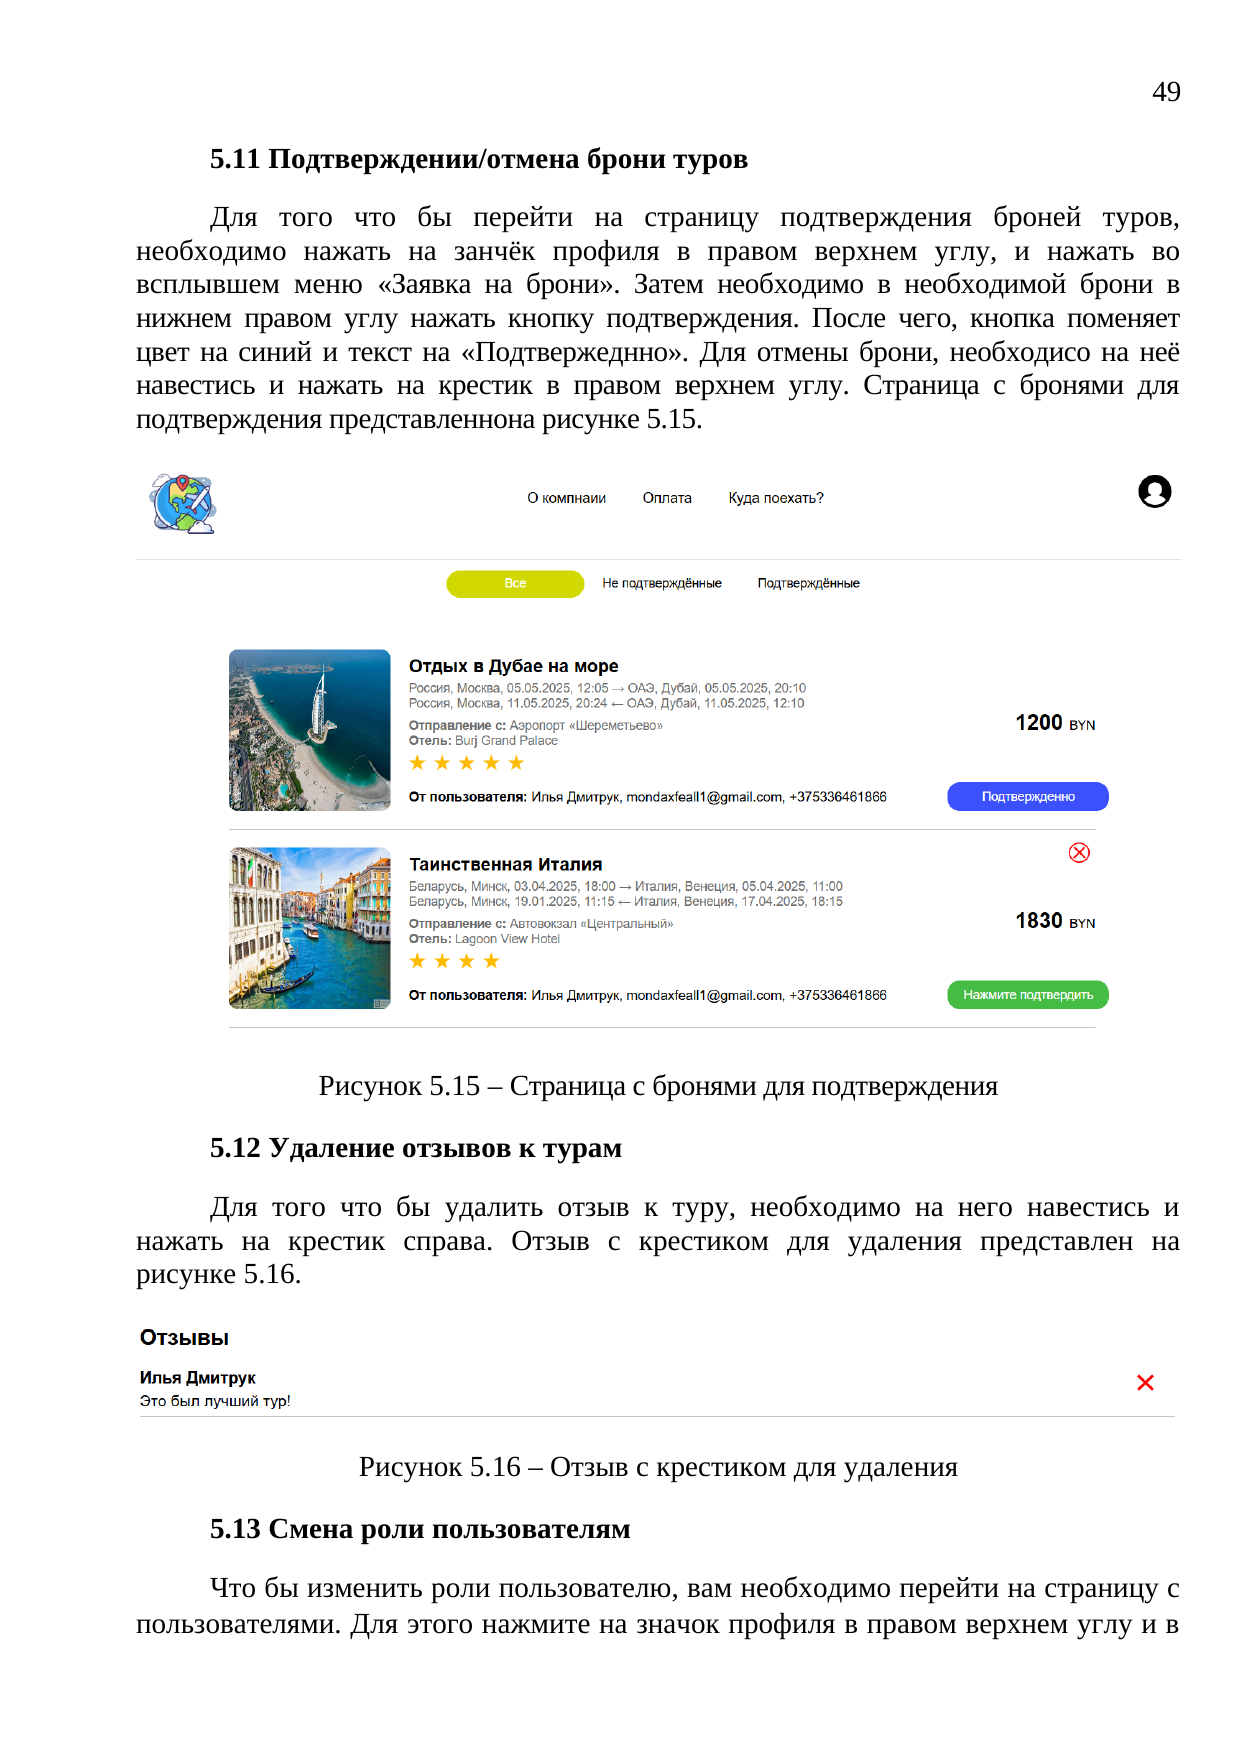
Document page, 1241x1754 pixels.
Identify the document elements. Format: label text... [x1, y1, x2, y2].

subtitle 5.11 Подтверждении/отмена брони туров [136, 141, 1181, 174]
subtitle 5.12 Удаление отзывов к турам [136, 1131, 1181, 1164]
text Рисунок 5.15 – Страница с бронями для подтверждения [136, 1068, 1181, 1101]
picture [135, 463, 1182, 1039]
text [136, 1570, 1181, 1639]
text Для того что бы перейти на страницу подтверждения броней туров, необходимо нажать на занчёк профиля в правом верхнем углу, и нажать во всплывшем меню «Заявка на брони». Затем необходимо в необходимой брони в нижнем правом углу нажать кнопку подтверждения. После чего, кнопка поменяет цвет на синий и текст на «Подтвержеднно». Для отмены брони, необходисо на неё навестись и нажать на крестик в правом верхнем углу. Страница с бронями для подтверждения представленнона рисунке 5.15. [136, 199, 1181, 434]
picture [135, 1318, 1182, 1420]
text Рисунок 5.16 – Отзыв с крестиком для удаления [136, 1449, 1181, 1482]
text Для того что бы удалить отзыв к туру, необходимо на него навестись и нажать на крестик справа. Отзыв с крестиком для удаления представлен на рисунке 5.16. [136, 1189, 1181, 1290]
subtitle 5.13 Смена роли пользователям [136, 1511, 1181, 1545]
